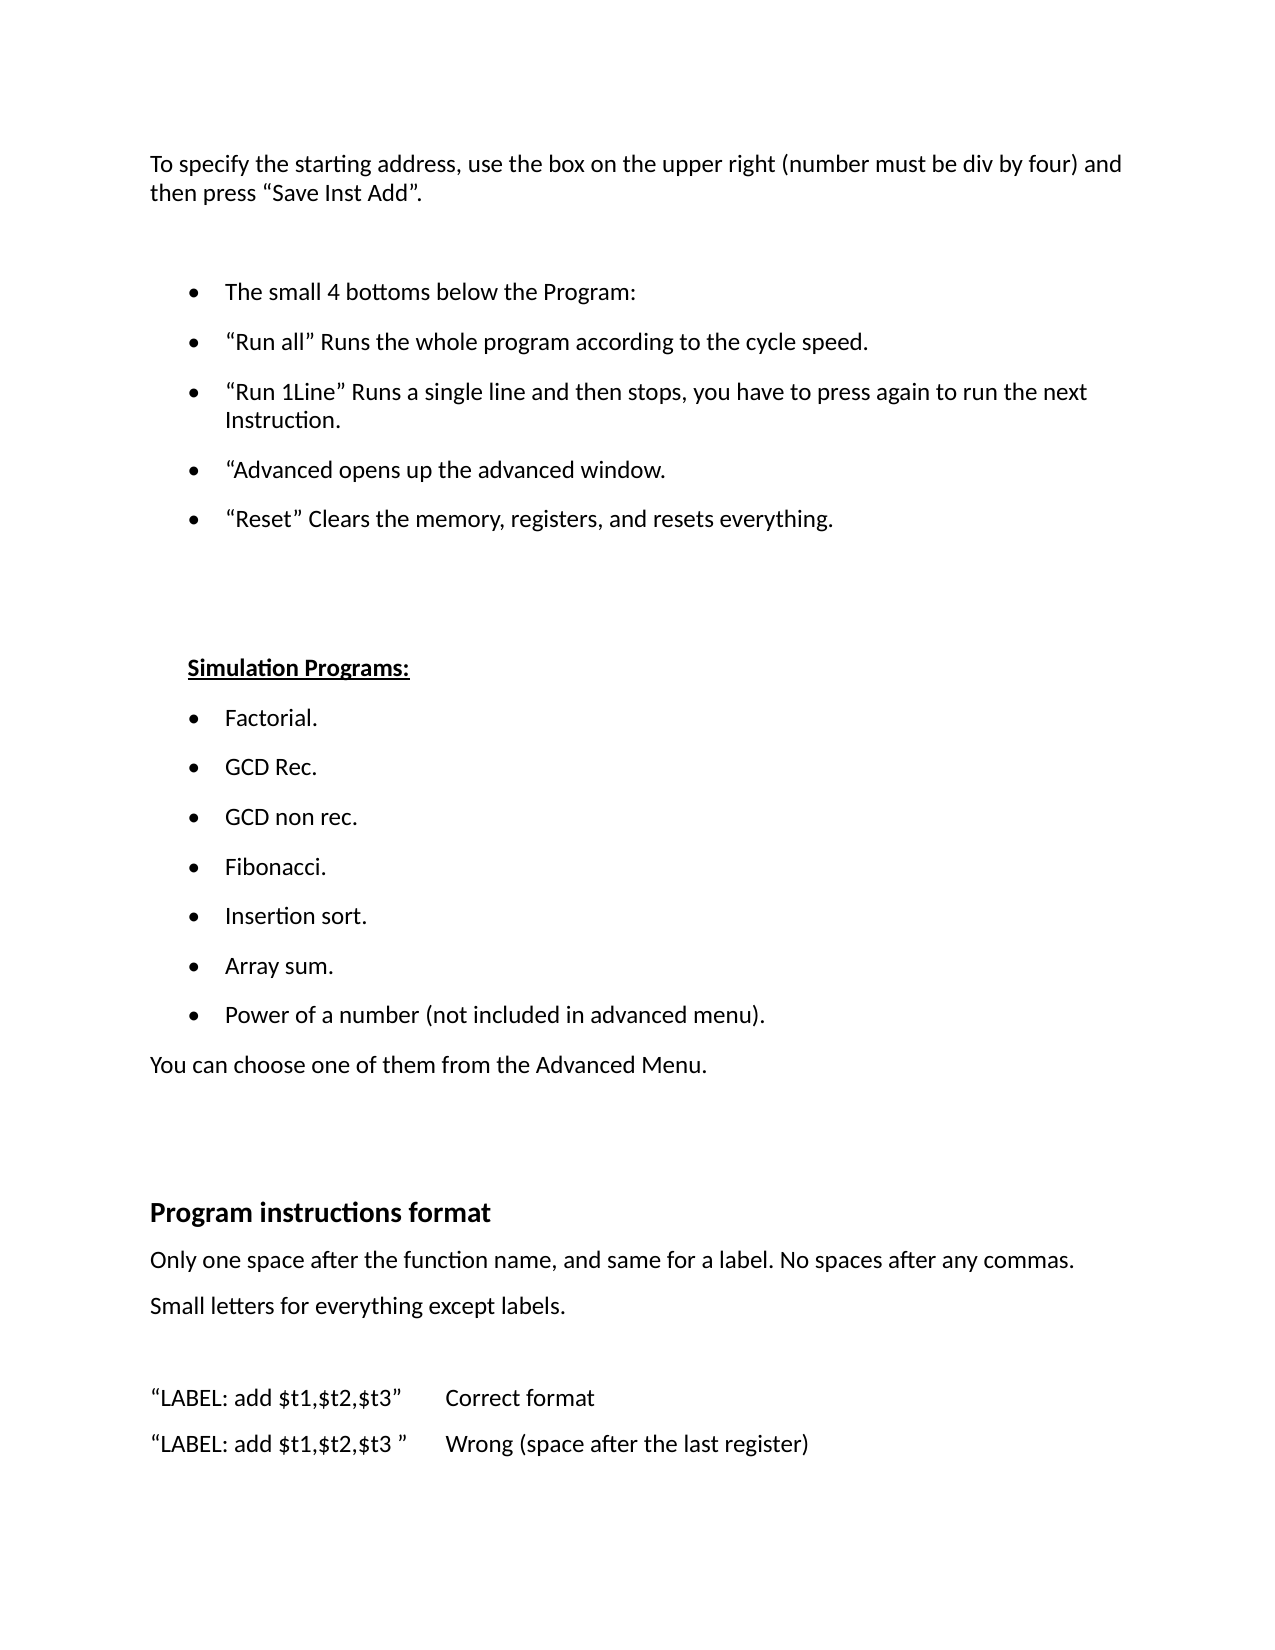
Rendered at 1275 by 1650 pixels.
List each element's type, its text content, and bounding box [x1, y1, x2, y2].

list “Advanced opens up the advanced window. [187, 455, 1125, 484]
list “Run 1Line” Runs a single line and then stops, you have to press again to run the next Instruction. [187, 377, 1125, 434]
list The small 4 bottoms below the Program: [187, 278, 1125, 307]
list Factorial. [187, 703, 1125, 732]
list Array sum. [187, 951, 1125, 980]
text You can choose one of them from the Advanced Menu. [150, 1050, 1125, 1079]
text Small letters for everything except labels. [150, 1294, 1125, 1319]
text Simulation Programs: [187, 654, 1125, 682]
list Insertion sort. [187, 902, 1125, 930]
text “LABEL: add $t1,$t2,$t3” Correct format [150, 1386, 1125, 1411]
text “LABEL: add $t1,$t2,$t3 ” Wrong (space after the last register) [150, 1432, 1125, 1457]
text To specify the starting address, use the box on the upper right (number must be div by four) and then press “Save Inst Add”. [150, 150, 1125, 207]
list Fibonacci. [187, 852, 1125, 881]
text Only one space after the function name, and same for a label. No spaces after any commas. [150, 1249, 1125, 1274]
text Program instructions format [150, 1199, 1125, 1228]
list Power of a number (not included in advanced menu). [187, 1001, 1125, 1029]
list GCD Rec. [187, 753, 1125, 782]
list “Run all” Runs the whole program according to the cycle speed. [187, 327, 1125, 356]
list “Reset” Clears the memory, registers, and resets everything. [187, 505, 1125, 534]
list GCD non rec. [187, 802, 1125, 831]
